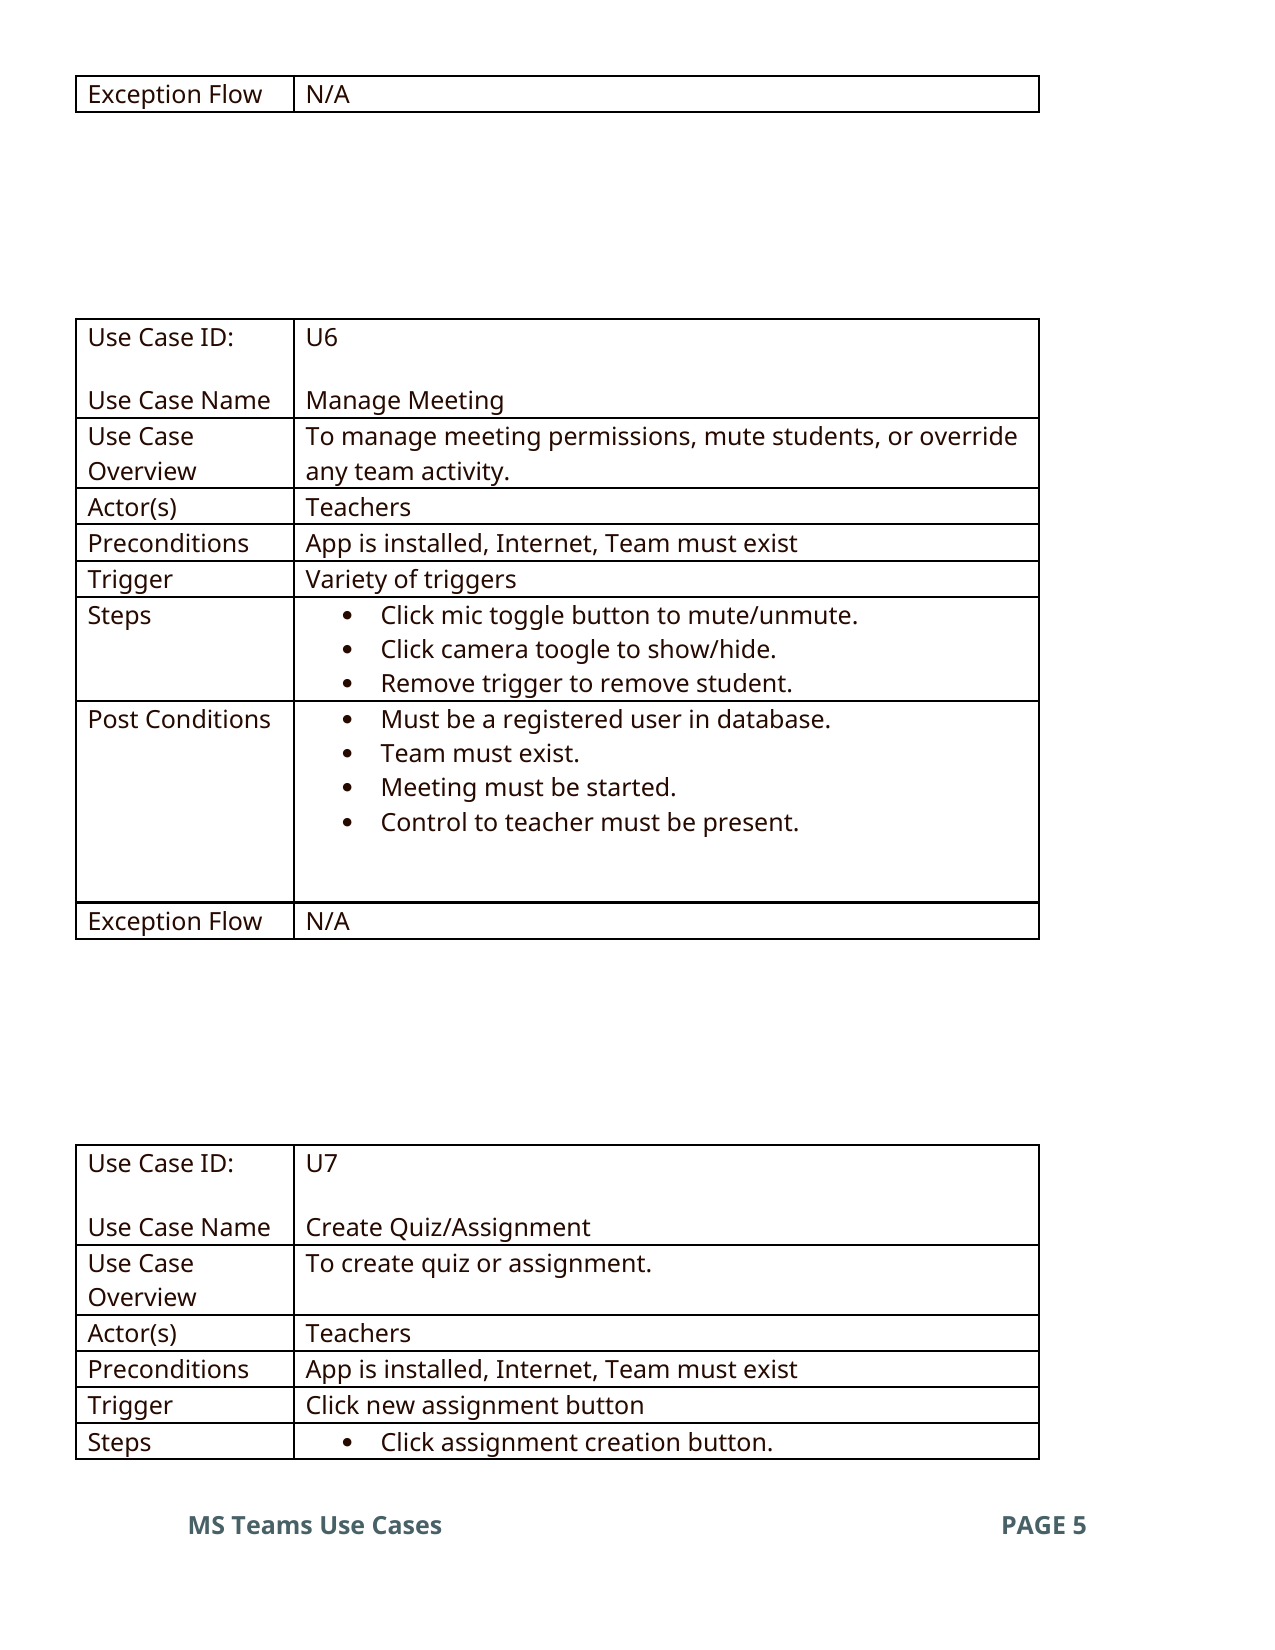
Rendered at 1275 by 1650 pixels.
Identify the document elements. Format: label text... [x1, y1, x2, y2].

table_cell Steps [77, 598, 293, 700]
table_cell Preconditions [77, 1352, 293, 1386]
table_cell Exception Flow [77, 77, 293, 111]
table_cell N/A [295, 904, 1038, 938]
table_cell Variety of triggers [295, 562, 1038, 596]
table_cell To manage meeting permissions, mute students, or override any team activity. [295, 419, 1038, 487]
table_header U7 Create Quiz/Assignment [295, 1146, 1038, 1243]
table_cell App is installed, Internet, Team must exist [295, 1352, 1038, 1386]
table_cell Use Case Overview [77, 1246, 293, 1314]
table_cell Actor(s) [77, 1316, 293, 1350]
table_cell Trigger [77, 562, 293, 596]
table_cell Steps [77, 1424, 293, 1458]
table_cell Exception Flow [77, 904, 293, 938]
table_cell Trigger [77, 1388, 293, 1422]
table_header U6 Manage Meeting [295, 320, 1038, 417]
table_cell N/A [295, 77, 1038, 111]
table_cell Click new assignment button [295, 1388, 1038, 1422]
table_header Use Case ID: Use Case Name [77, 1146, 293, 1243]
table_header Use Case ID: Use Case Name [77, 320, 293, 417]
table_cell Post Conditions [77, 702, 293, 901]
table_cell Click mic toggle button to mute/unmute. Click camera toogle to show/hide. Remove trigger to remove student. [295, 598, 1038, 700]
table_cell Teachers [295, 489, 1038, 523]
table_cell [295, 1424, 1038, 1458]
table_cell Use Case Overview [77, 419, 293, 487]
table_cell Preconditions [77, 525, 293, 559]
table_cell Must be a registered user in database. Team must exist. Meeting must be started. Control to teacher must be present. [295, 702, 1038, 901]
table_cell App is installed, Internet, Team must exist [295, 525, 1038, 559]
table_cell Teachers [295, 1316, 1038, 1350]
table_cell Actor(s) [77, 489, 293, 523]
table_cell To create quiz or assignment. [295, 1246, 1038, 1314]
